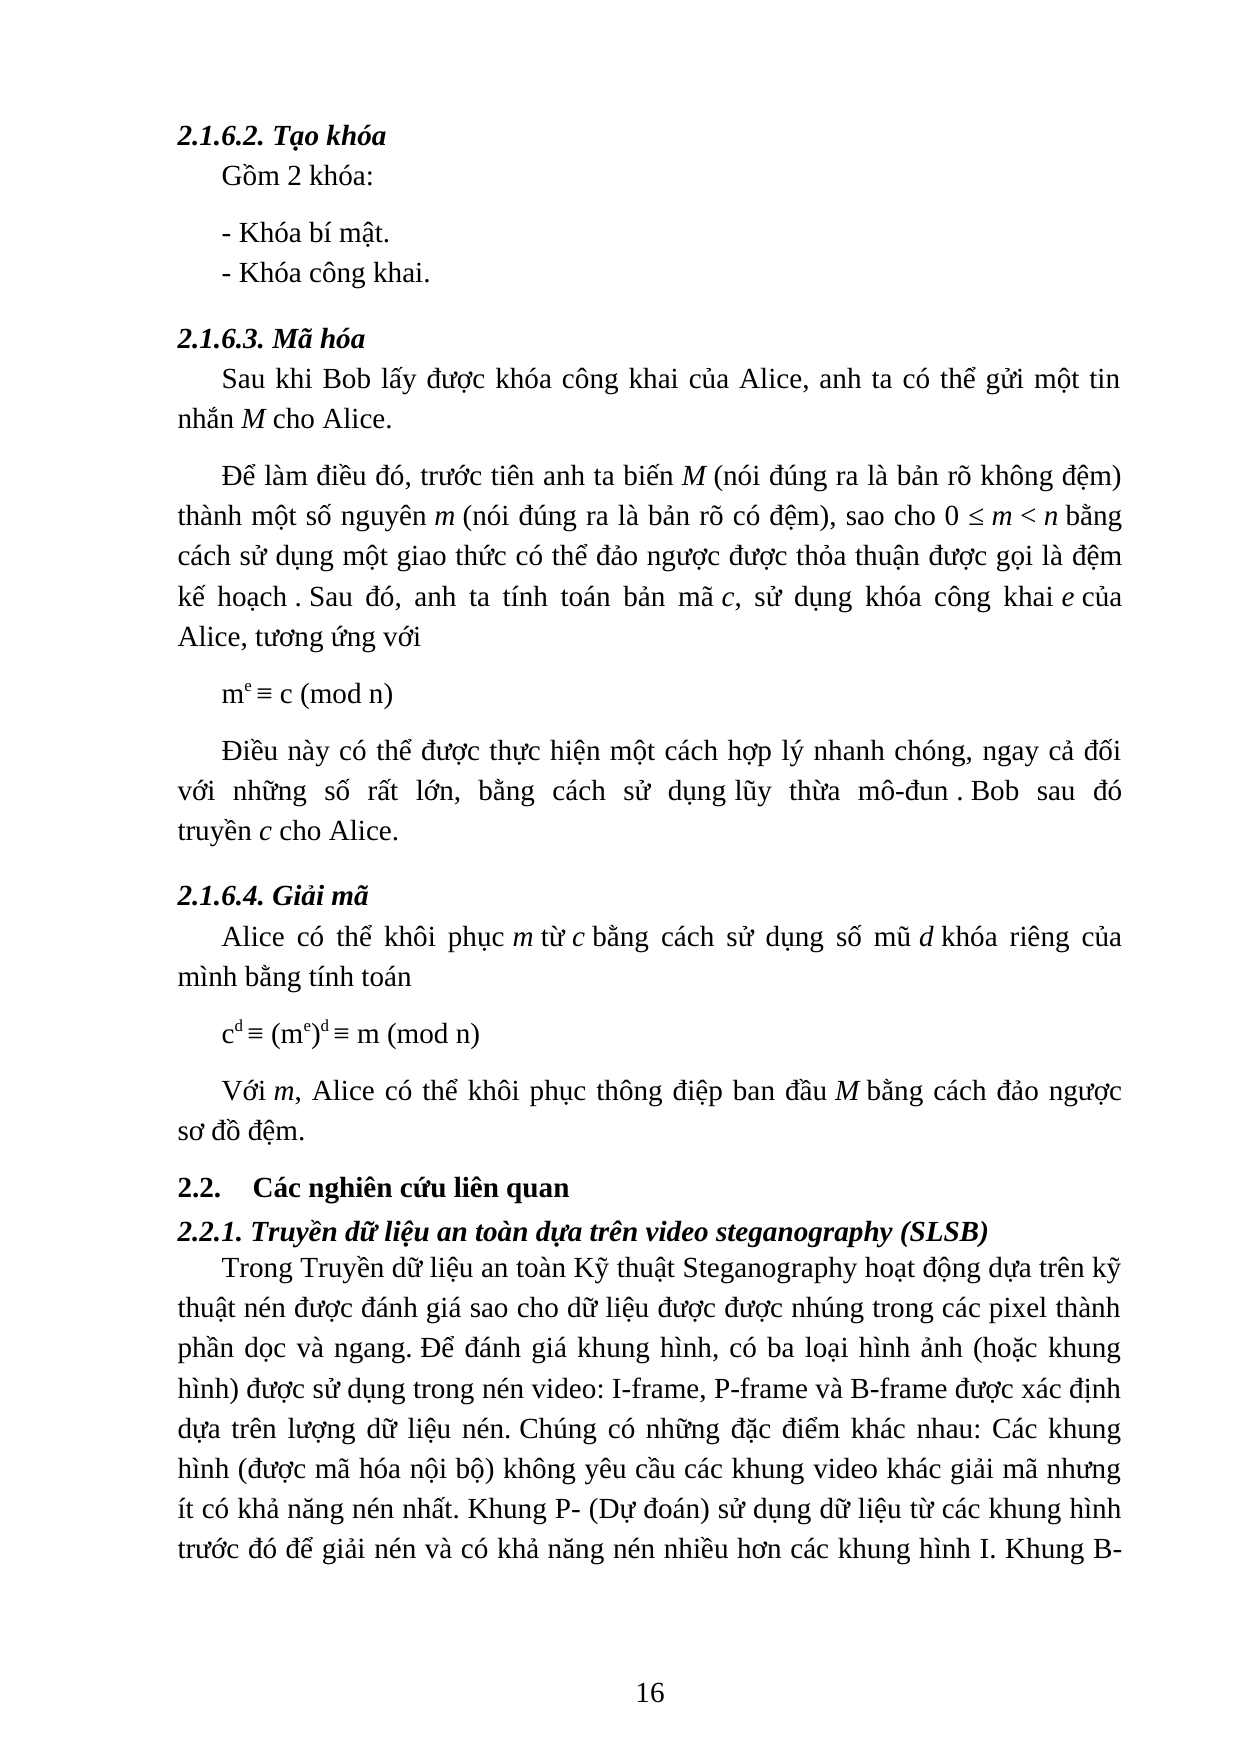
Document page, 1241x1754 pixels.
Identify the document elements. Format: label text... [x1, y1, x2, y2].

text Alice có thể khôi phục m từ c bằng cách sử dụng số mũ d khóa riêng của mình bằng tính toán{\ displaystyle c ^ {d} \ equiv (m ^ {e}) ^ {d} \ equiv m {\ pmod {n}}} [177, 919, 1122, 992]
text Với m, Alice có thể khôi phục thông điệp ban đầu M bằng cách đảo ngược sơ đồ đệm. [177, 1073, 1122, 1146]
subtitle Mã hóa [177, 321, 1122, 354]
list Khóa công khai. [177, 256, 1122, 289]
subtitle Các nghiên cứu liên quan [177, 1170, 1122, 1203]
text {\ displaystyle m ^ {e} \ equiv c {\ pmod {n}}}me ≡ c (mod n) [177, 676, 1122, 709]
text Để làm điều đó, trước tiên anh ta biến M (nói đúng ra là bản rõ không đệm) thành một số nguyên m (nói đúng ra là bản rõ có đệm), sao cho 0 ≤ m < n bằng cách sử dụng một giao thức có thể đảo ngược được thỏa thuận được gọi là đệm kế hoạch . Sau đó, anh ta tính toán bản mã c, sử dụng khóa công khai e của Alice, tương ứng với [177, 458, 1122, 652]
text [177, 1250, 1122, 1565]
text Gồm 2 khóa: [177, 158, 1122, 192]
subtitle Giải mã [177, 878, 1122, 912]
subtitle 2.2.1. Truyền dữ liệu an toàn dựa trên video steganography (SLSB) [177, 1214, 1122, 1248]
subtitle Tạo khóa [177, 118, 1122, 152]
text {\ displaystyle m ^ {e} \ equiv c {\ pmod {n}}}cd ≡ (me)d ≡ m (mod n) [177, 1016, 1122, 1049]
text Điều này có thể được thực hiện một cách hợp lý nhanh chóng, ngay cả đối với những số rất lớn, bằng cách sử dụng lũy thừa mô-đun . Bob sau đó truyền c cho Alice. [177, 733, 1122, 847]
text Sau khi Bob lấy được khóa công khai của Alice, anh ta có thể gửi một tin nhắn M cho Alice. [177, 361, 1122, 435]
list Khóa bí mật. [177, 215, 1122, 249]
